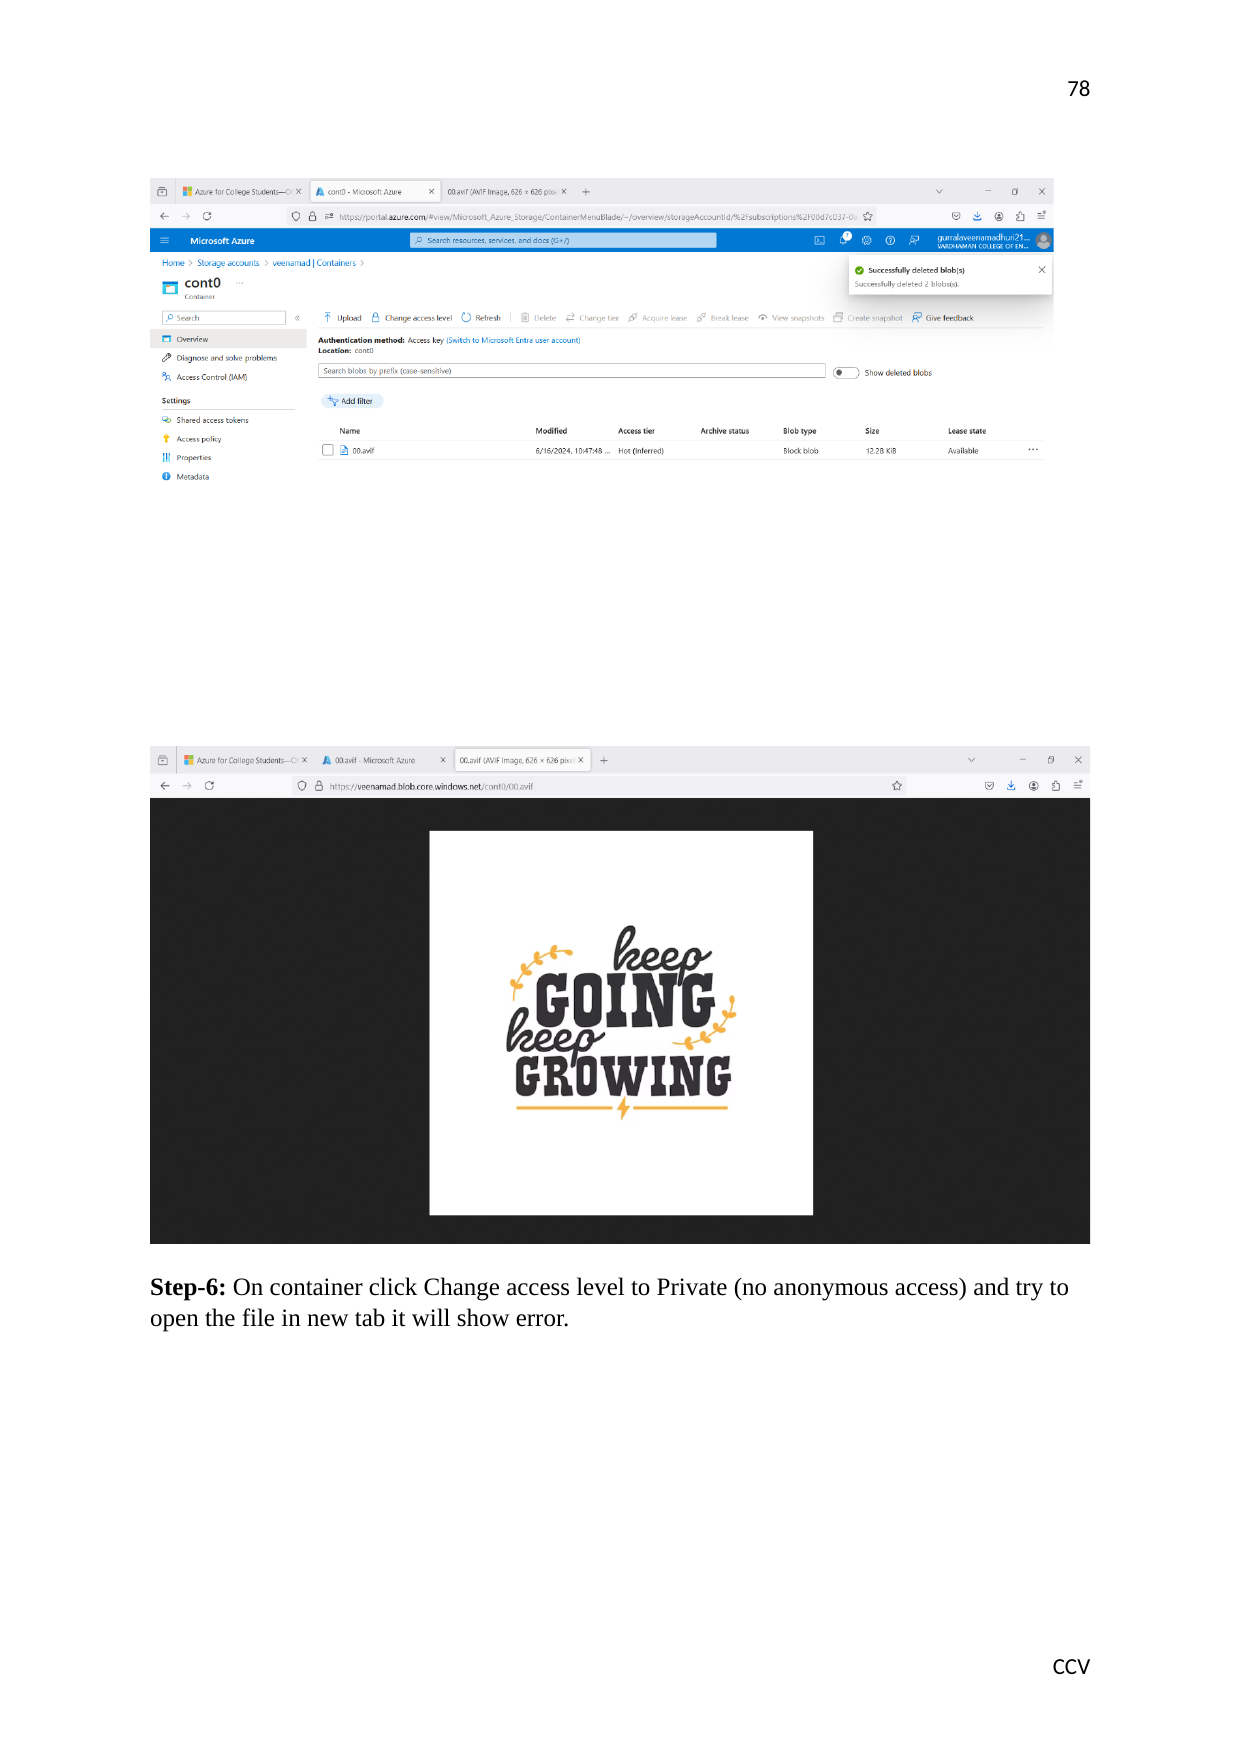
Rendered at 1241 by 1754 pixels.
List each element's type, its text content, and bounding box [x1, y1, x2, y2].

picture [150, 178, 1054, 658]
picture [150, 746, 1091, 1244]
text Step-6: On container click Change access level to Private (no anonymous access) and try to open the file in new tab it will show error. [150, 1272, 1090, 1332]
